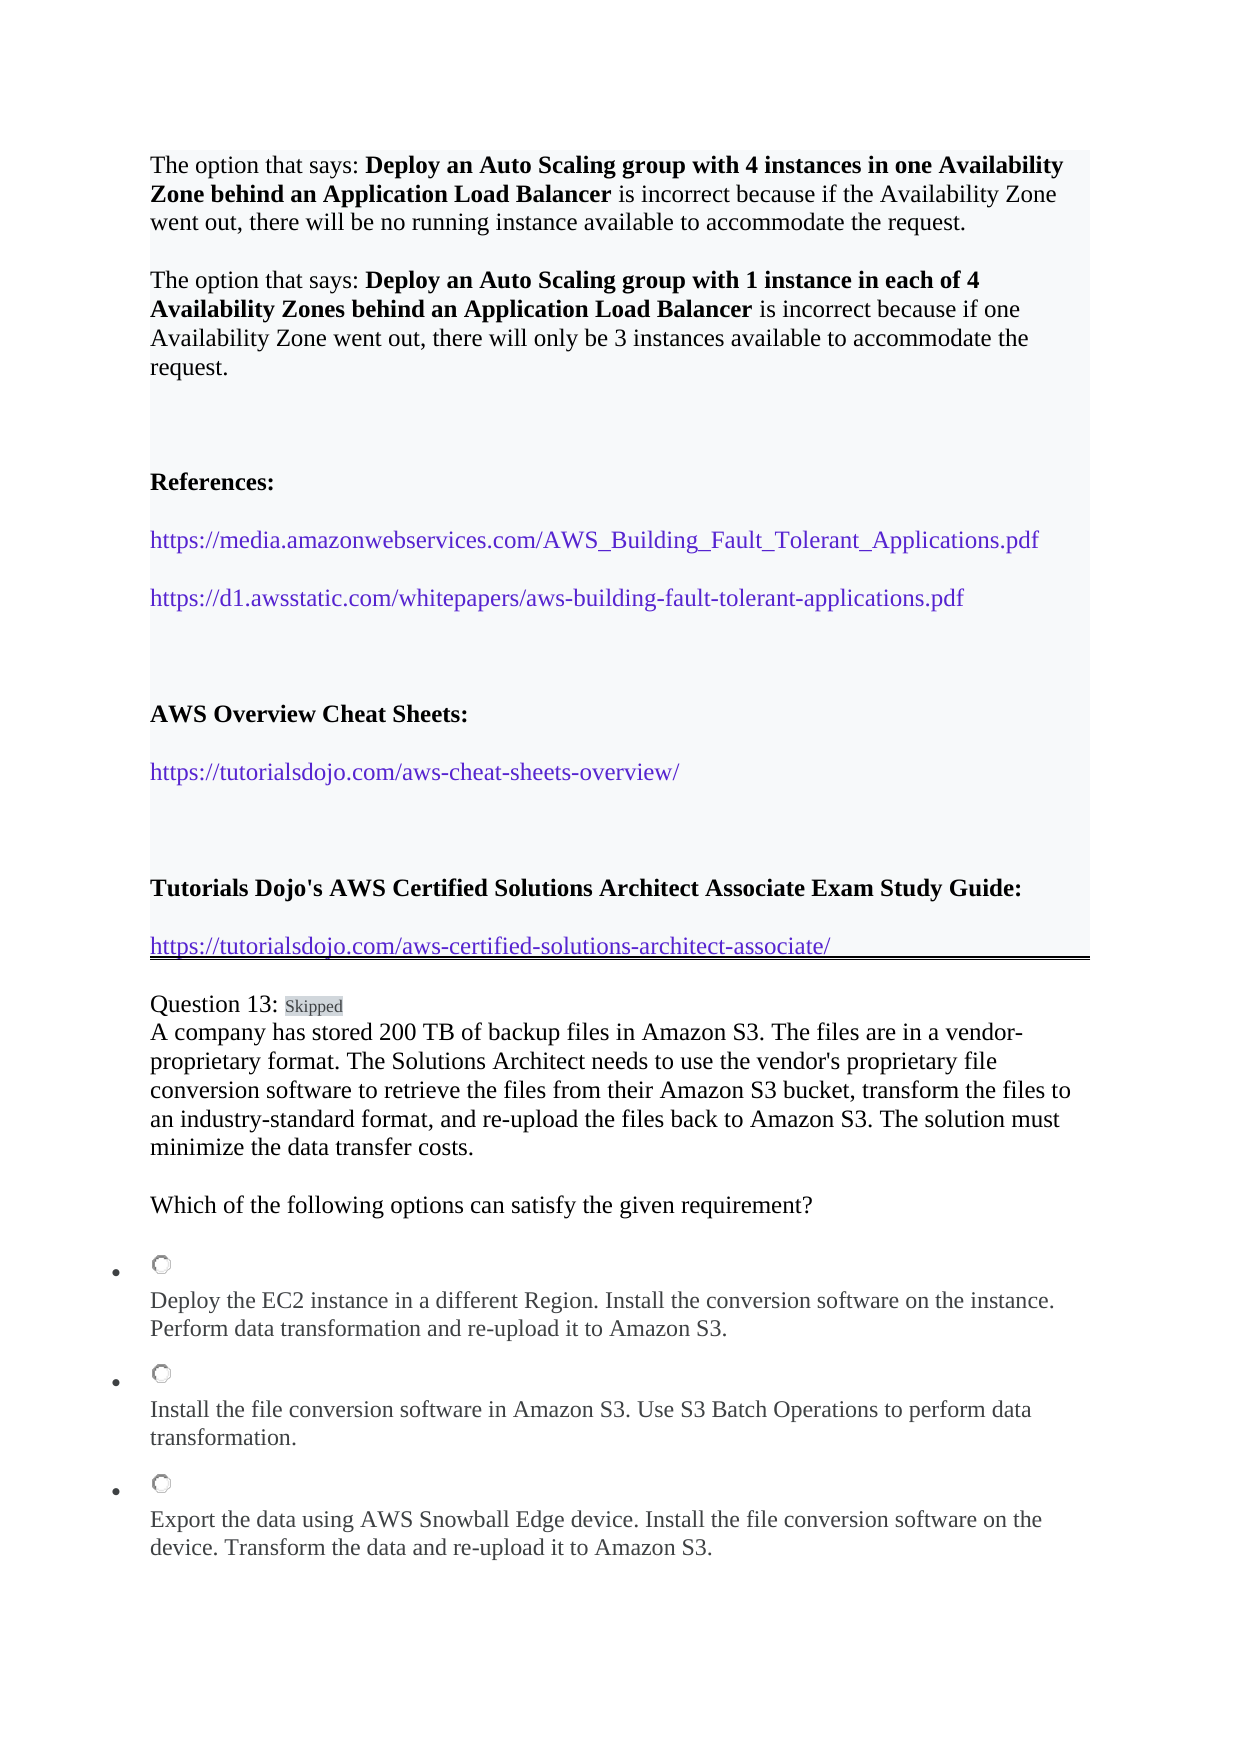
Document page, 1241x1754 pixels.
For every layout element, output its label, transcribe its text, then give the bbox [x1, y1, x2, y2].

text The option that says: Deploy an Auto Scaling group with 4 instances in one Availability Zone behind an Application Load Balancer is incorrect because if the Availability Zone went out, there will be no running instance available to accommodate the request. [150, 150, 1090, 236]
text Deploy the EC2 instance in a different Region. Install the conversion software on the instance. Perform data transformation and re-upload it to Amazon S3. [150, 1286, 1090, 1341]
text Export the data using AWS Snowball Edge device. Install the file conversion software on the device. Transform the data and re-upload it to Amazon S3. [150, 1505, 1090, 1560]
text The option that says: Deploy an Auto Scaling group with 1 instance in each of 4 Availability Zones behind an Application Load Balancer is incorrect because if one Availability Zone went out, there will only be 3 instances available to accommodate the request. [150, 265, 1090, 380]
text Tutorials Dojo's AWS Certified Solutions Architect Associate Exam Study Guide: [150, 873, 1090, 902]
text AWS Overview Cheat Sheets: [150, 699, 1090, 728]
text https://tutorialsdojo.com/aws-cheat-sheets-overview/ [150, 757, 1090, 786]
text Which of the following options can satisfy the given requirement? [150, 1190, 1090, 1219]
text https://media.amazonwebservices.com/AWS_Building_Fault_Tolerant_Applications.pdf [150, 525, 1090, 554]
list ​ [112, 1358, 1090, 1395]
text https://tutorialsdojo.com/aws-certified-solutions-architect-associate/ [150, 931, 1090, 956]
text https://d1.awsstatic.com/whitepapers/aws-building-fault-tolerant-applications.pdf [150, 583, 1090, 612]
text A company has stored 200 TB of backup files in Amazon S3. The files are in a vendor-proprietary format. The Solutions Architect needs to use the vendor's proprietary file conversion software to retrieve the files from their Amazon S3 bucket, transform the files to an industry-standard format, and re-upload the files back to Amazon S3. The solution must minimize the data transfer costs. [150, 1017, 1090, 1161]
text Question 13: Skipped [150, 989, 1090, 1017]
list ​ [112, 1467, 1090, 1505]
list ​ [112, 1248, 1090, 1286]
text Install the file conversion software in Amazon S3. Use S3 Batch Operations to perform data transformation. [150, 1395, 1090, 1451]
text References: [150, 467, 1090, 496]
